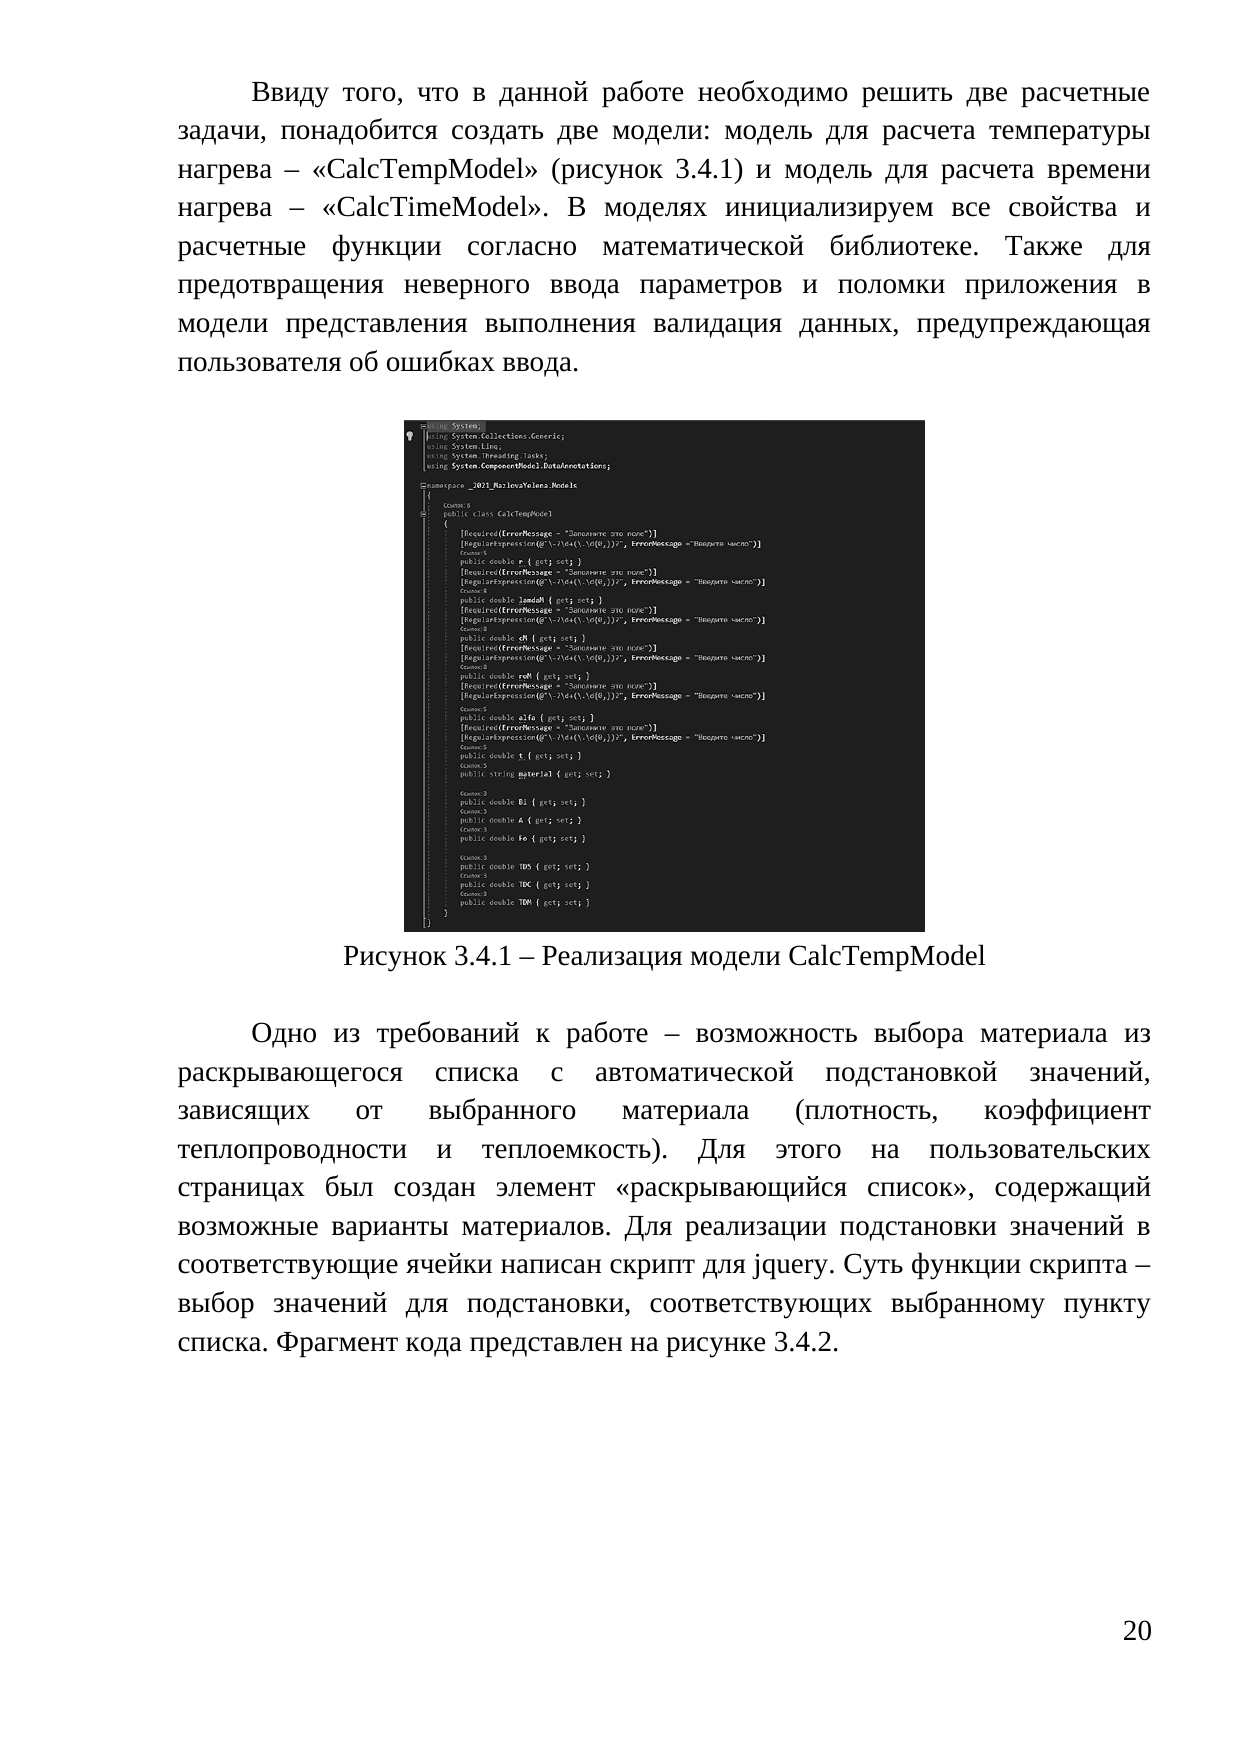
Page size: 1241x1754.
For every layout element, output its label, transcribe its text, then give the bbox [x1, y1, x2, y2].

text Ввиду того, что в данной работе необходимо решить две расчетные задачи, понадобится создать две модели: модель для расчета температуры нагрева – «CalcTempModel» (рисунок 3.4.1) и модель для расчета времени нагрева – «CalcTimeModel». В моделях инициализируем все свойства и расчетные функции согласно математической библиотеке. Также для предотвращения неверного ввода параметров и поломки приложения в модели представления выполнения валидация данных, предупреждающая пользователя об ошибках ввода. [177, 74, 1152, 377]
text Рисунок 3.4.1 – Реализация модели CalcTempModel [177, 938, 1152, 972]
text Одно из требований к работе – возможность выбора материала из раскрывающегося списка с автоматической подстановкой значений, зависящих от выбранного материала (плотность, коэффициент теплопроводности и теплоемкость). Для этого на пользовательских страницах был создан элемент «раскрывающийся список», содержащий возможные варианты материалов. Для реализации подстановки значений в соответствующие ячейки написан скрипт для jquery. Суть функции скрипта – выбор значений для подстановки, соответствующих выбранному пункту списка. Фрагмент кода представлен на рисунке 3.4.2. [177, 1015, 1152, 1357]
